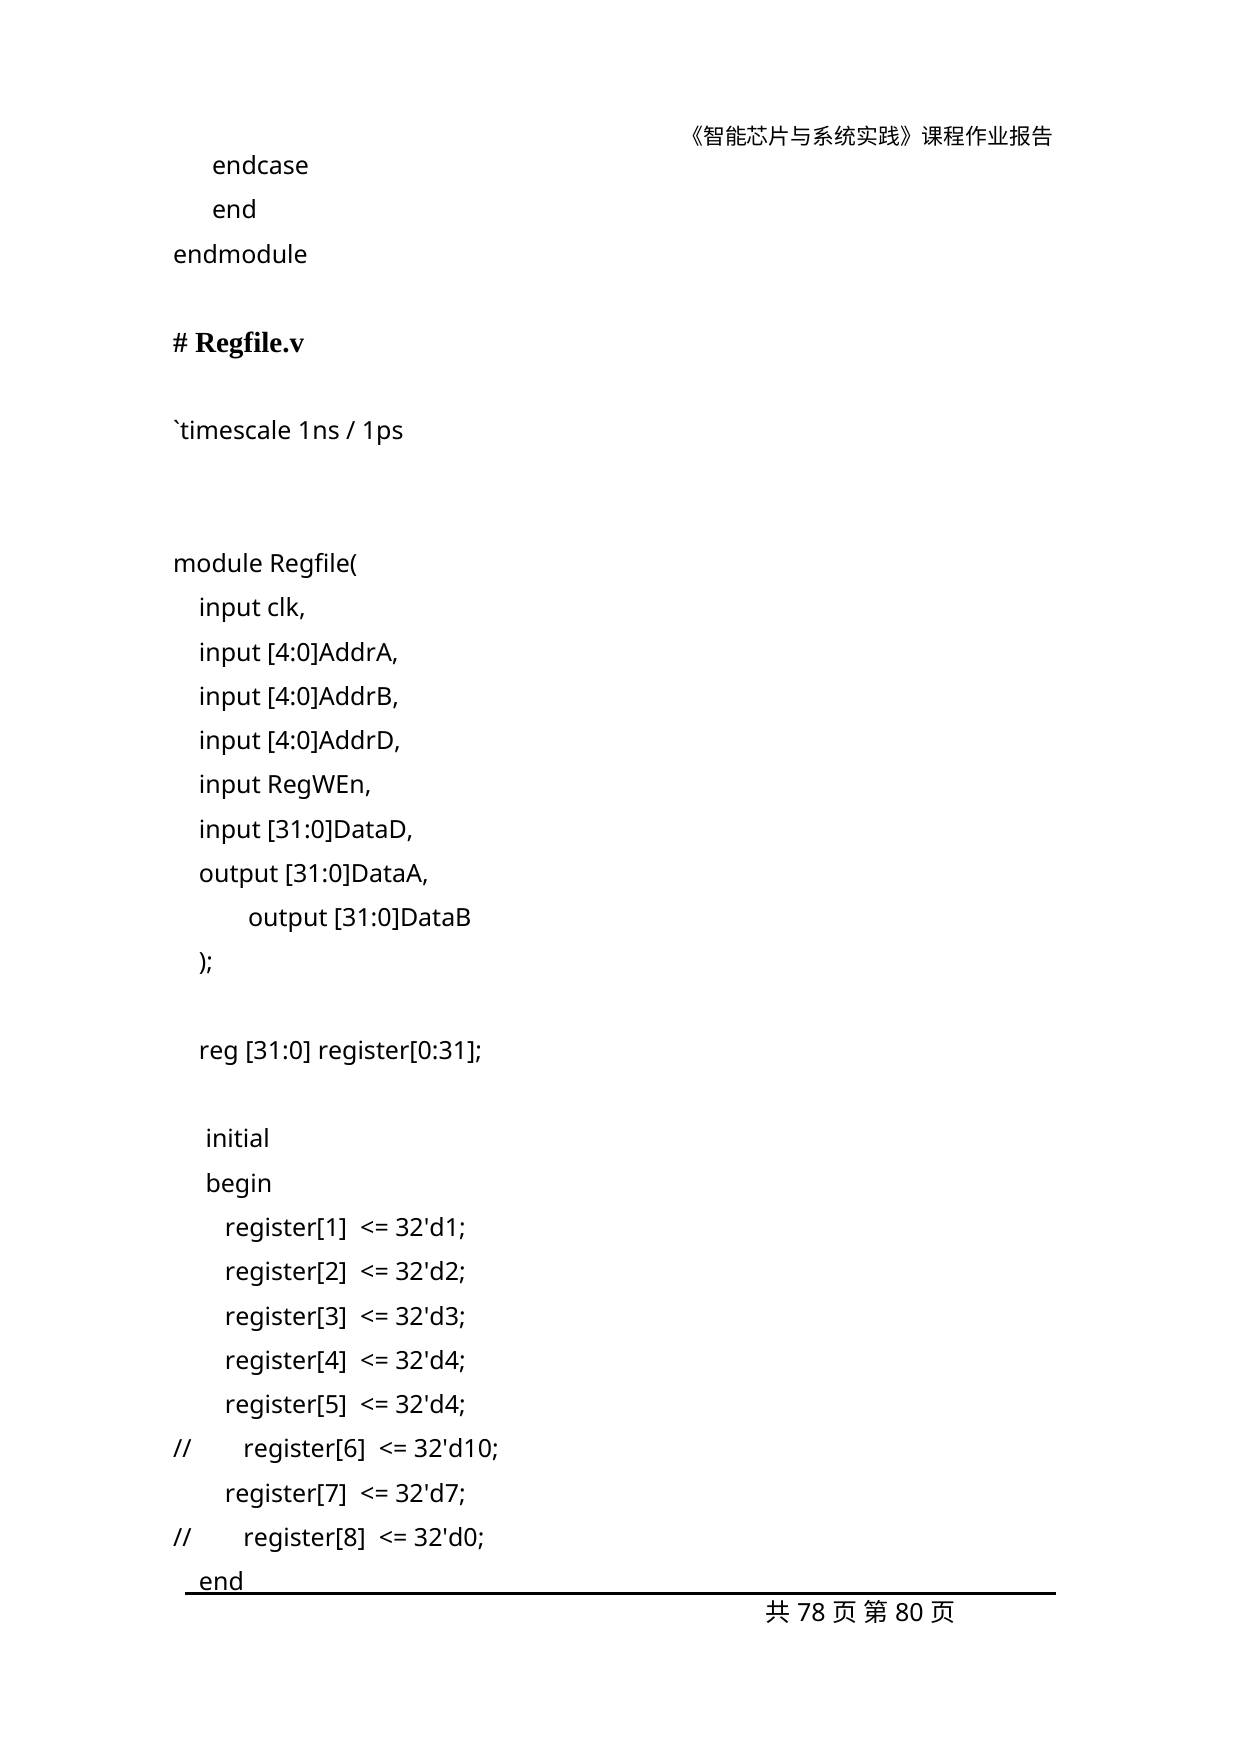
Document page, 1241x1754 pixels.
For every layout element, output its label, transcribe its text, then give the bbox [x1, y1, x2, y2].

text # Regfile.v [173, 325, 1053, 358]
text begin [173, 1165, 1053, 1199]
text input RegWEn, [173, 767, 1053, 801]
text reg [31:0] register[0:31]; [173, 1033, 1053, 1067]
text endcase [173, 148, 1053, 182]
text initial [173, 1121, 1053, 1155]
text input [4:0]AddrA, [173, 634, 1053, 668]
text // register[6] <= 32'd10; [173, 1431, 1053, 1465]
text register[7] <= 32'd7; [173, 1475, 1053, 1509]
text input clk, [173, 590, 1053, 624]
text ); [173, 944, 1053, 978]
text module Regfile( [173, 546, 1053, 580]
text // register[8] <= 32'd0; [173, 1519, 1053, 1554]
text register[2] <= 32'd2; [173, 1254, 1053, 1288]
text end [173, 1564, 1053, 1598]
text register[3] <= 32'd3; [173, 1298, 1053, 1332]
text input [4:0]AddrD, [173, 723, 1053, 757]
text input [4:0]AddrB, [173, 678, 1053, 712]
text output [31:0]DataB [173, 900, 1053, 934]
text input [31:0]DataD, [173, 811, 1053, 845]
text output [31:0]DataA, [173, 856, 1053, 889]
text `timescale 1ns / 1ps [173, 413, 1053, 447]
text register[5] <= 32'd4; [173, 1387, 1053, 1421]
text endmodule [173, 236, 1053, 271]
text end [173, 192, 1053, 226]
text register[1] <= 32'd1; [173, 1210, 1053, 1244]
text register[4] <= 32'd4; [173, 1342, 1053, 1377]
